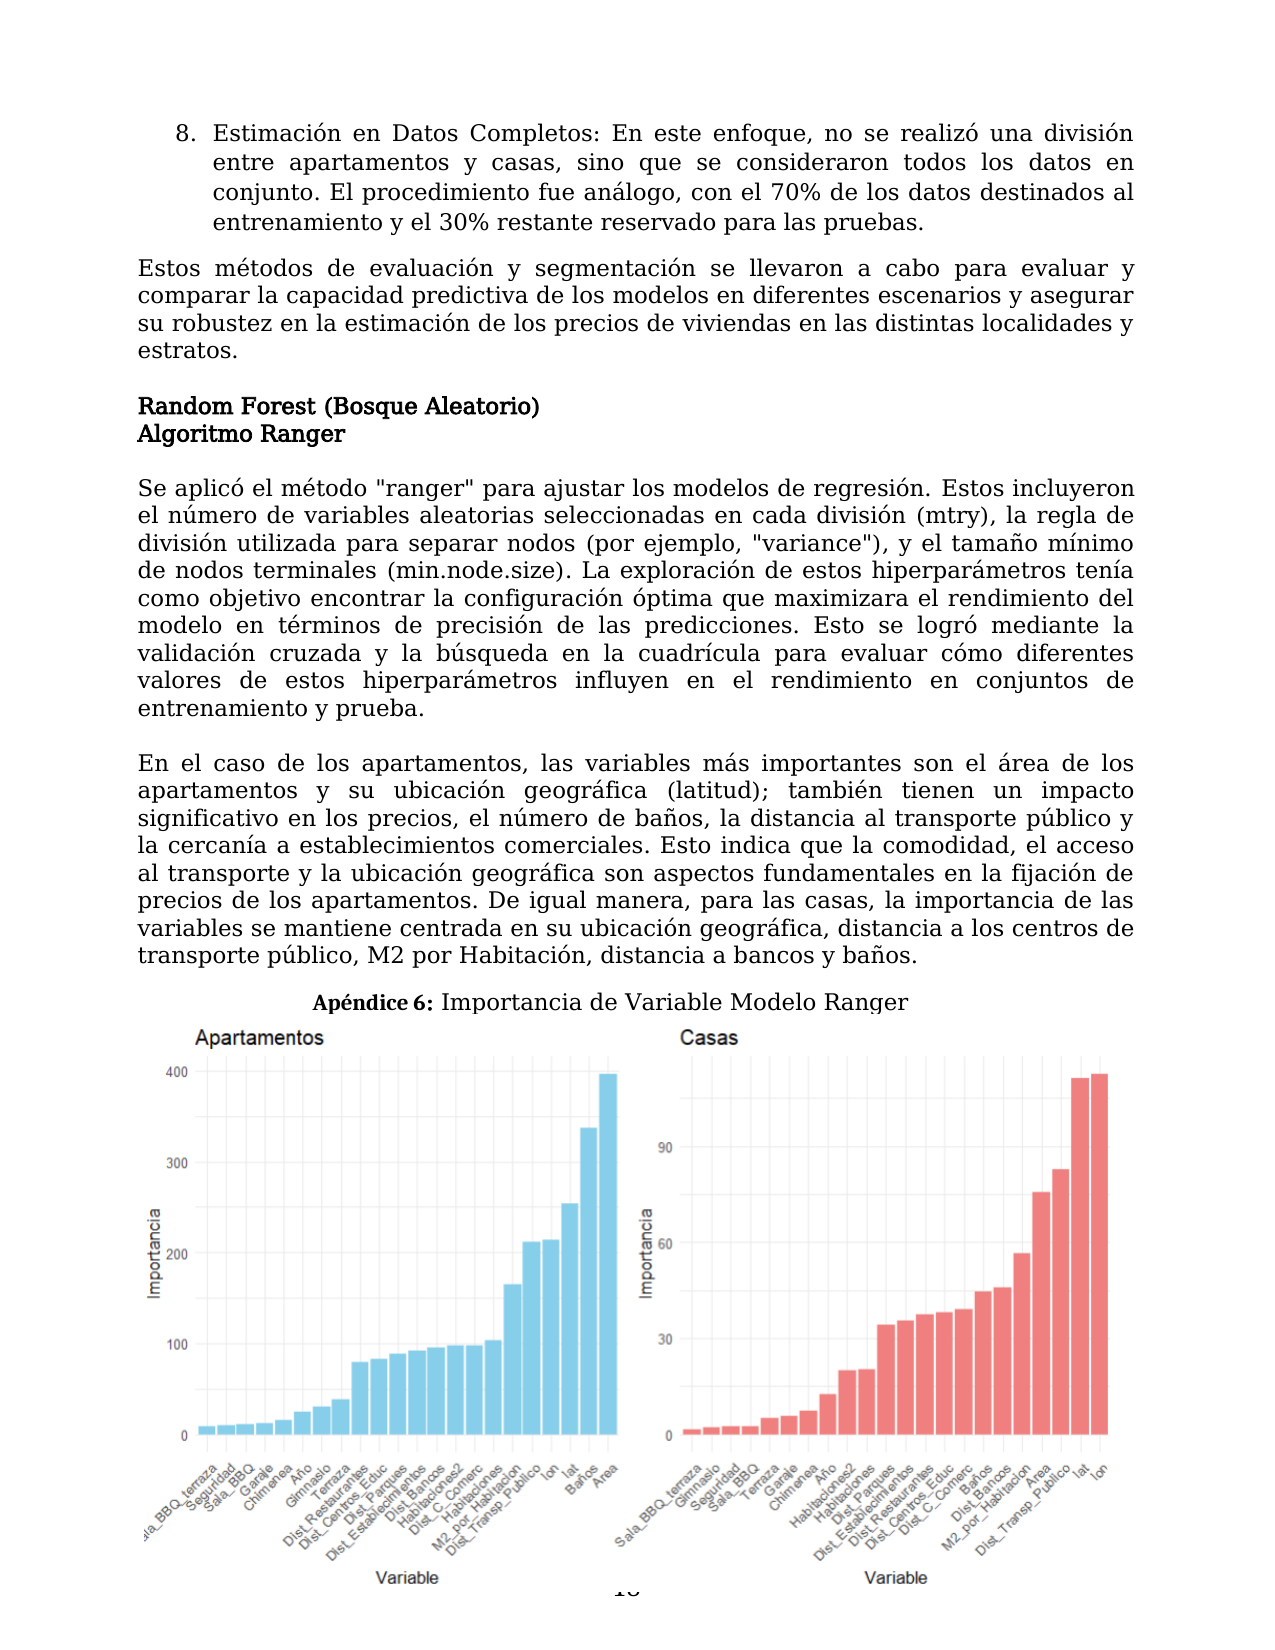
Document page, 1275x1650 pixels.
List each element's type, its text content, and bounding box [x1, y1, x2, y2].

text Estos métodos de evaluación y segmentación se llevaron a cabo para evaluar y comparar la capacidad predictiva de los modelos en diferentes escenarios y asegurar su robustez en la estimación de los precios de viviendas en las distintas localidades y estratos. [137, 254, 1135, 364]
text En el caso de los apartamentos, las variables más importantes son el área de los apartamentos y su ubicación geográfica (latitud); también tienen un impacto significativo en los precios, el número de baños, la distancia al transporte público y la cercanía a establecimientos comerciales. Esto indica que la comodidad, el acceso al transporte y la ubicación geográfica son aspectos fundamentales en la fijación de precios de los apartamentos. De igual manera, para las casas, la importancia de las variables se mantiene centrada en su ubicación geográfica, distancia a los centros de transporte público, M2 por Habitación, distancia a bancos y baños. [137, 749, 1135, 969]
text Algoritmo Ranger [137, 419, 1135, 446]
text Random Forest (Bosque Aleatorio) [137, 391, 1135, 419]
picture [144, 1021, 1110, 1592]
text Se aplicó el método "ranger" para ajustar los modelos de regresión. Estos incluyeron el número de variables aleatorias seleccionadas en cada división (mtry), la regla de división utilizada para separar nodos (por ejemplo, "variance"), y el tamaño mínimo de nodos terminales (min.node.size). La exploración de estos hiperparámetros tenía como objetivo encontrar la configuración óptima que maximizara el rendimiento del modelo en términos de precisión de las predicciones. Esto se logró mediante la validación cruzada y la búsqueda en la cuadrícula para evaluar cómo diferentes valores de estos hiperparámetros influyen en el rendimiento en conjuntos de entrenamiento y prueba. [137, 474, 1135, 721]
list Estimación en Datos Completos: En este enfoque, no se realizó una división entre apartamentos y casas, sino que se consideraron todos los datos en conjunto. El procedimiento fue análogo, con el 70% de los datos destinados al entrenamiento y el 30% restante reservado para las pruebas. [175, 118, 1135, 235]
